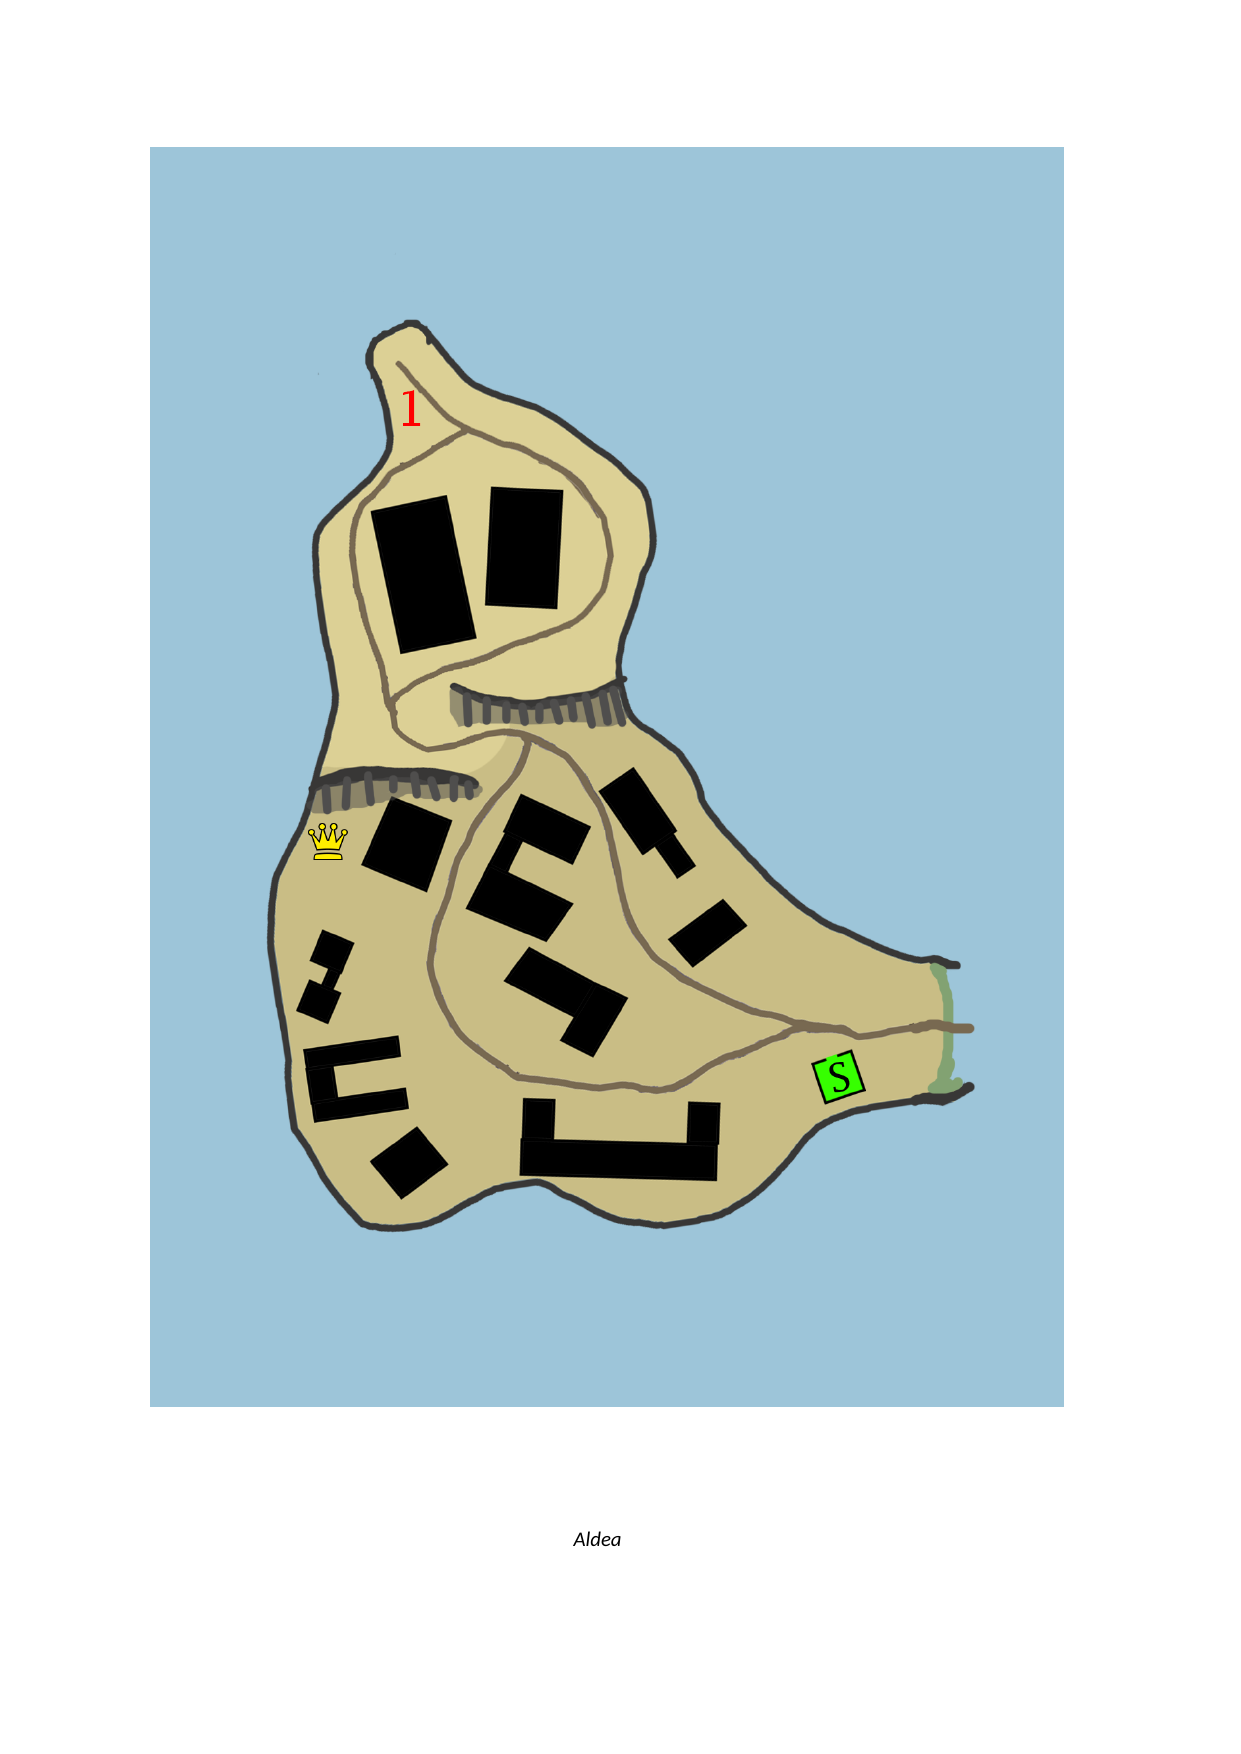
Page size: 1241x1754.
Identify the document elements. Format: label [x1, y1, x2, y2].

picture [150, 147, 1064, 1407]
